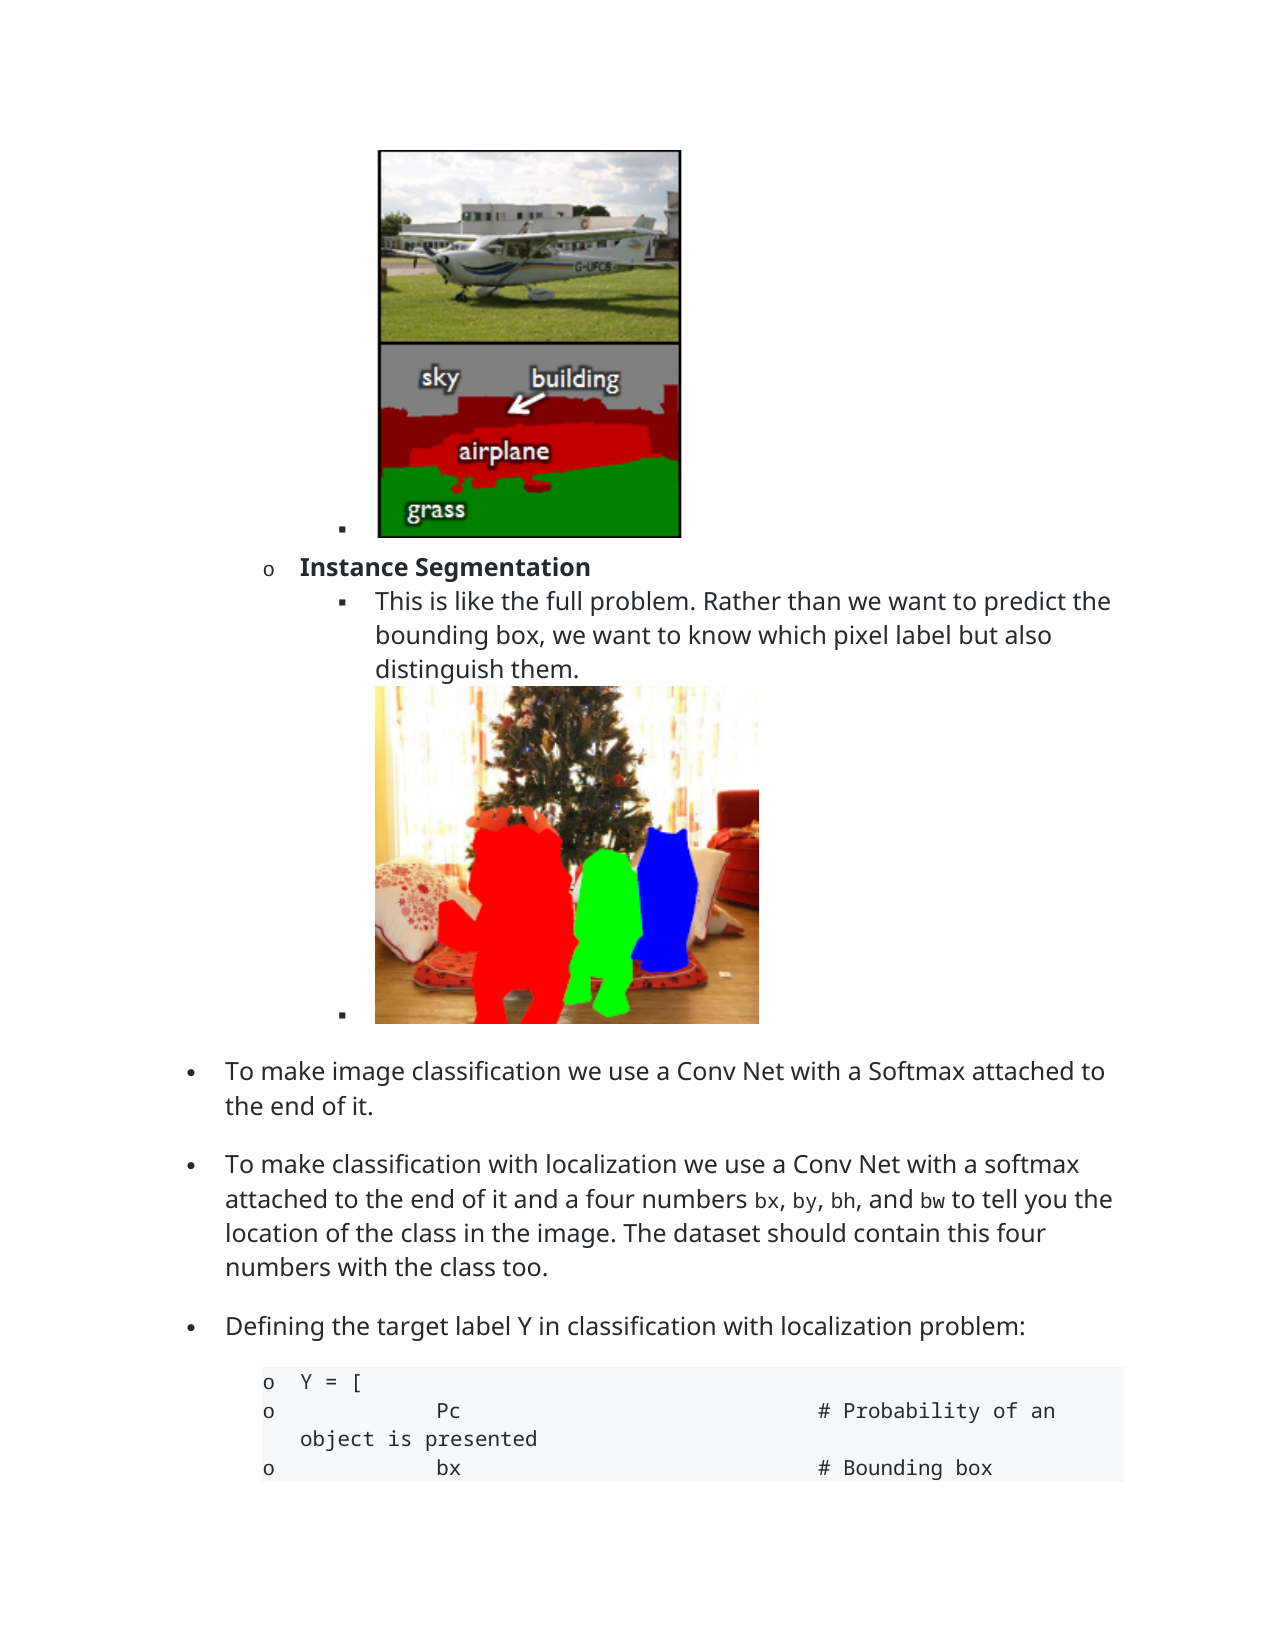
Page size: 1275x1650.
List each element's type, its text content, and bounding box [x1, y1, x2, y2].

list Y = [ [262, 1367, 1125, 1396]
picture [375, 686, 760, 1024]
list To make classification with localization we use a Conv Net with a softmax attached to the end of it and a four numbers bx, by, bh, and bw to tell you the location of the class in the image. The dataset should contain this four numbers with the class too. [187, 1147, 1125, 1283]
list Pc # Probability of an object is presented [262, 1396, 1125, 1453]
list bx # Bounding box [262, 1453, 1125, 1482]
list This is like the full problem. Rather than we want to predict the bounding box, we want to know which pixel label but also distinguish them. [337, 584, 1125, 686]
list To make image classification we use a Conv Net with a Softmax attached to the end of it. [187, 1054, 1125, 1122]
picture [375, 150, 682, 538]
list Instance Segmentation [262, 550, 1125, 584]
list Defining the target label Y in classification with localization problem: [187, 1308, 1125, 1342]
